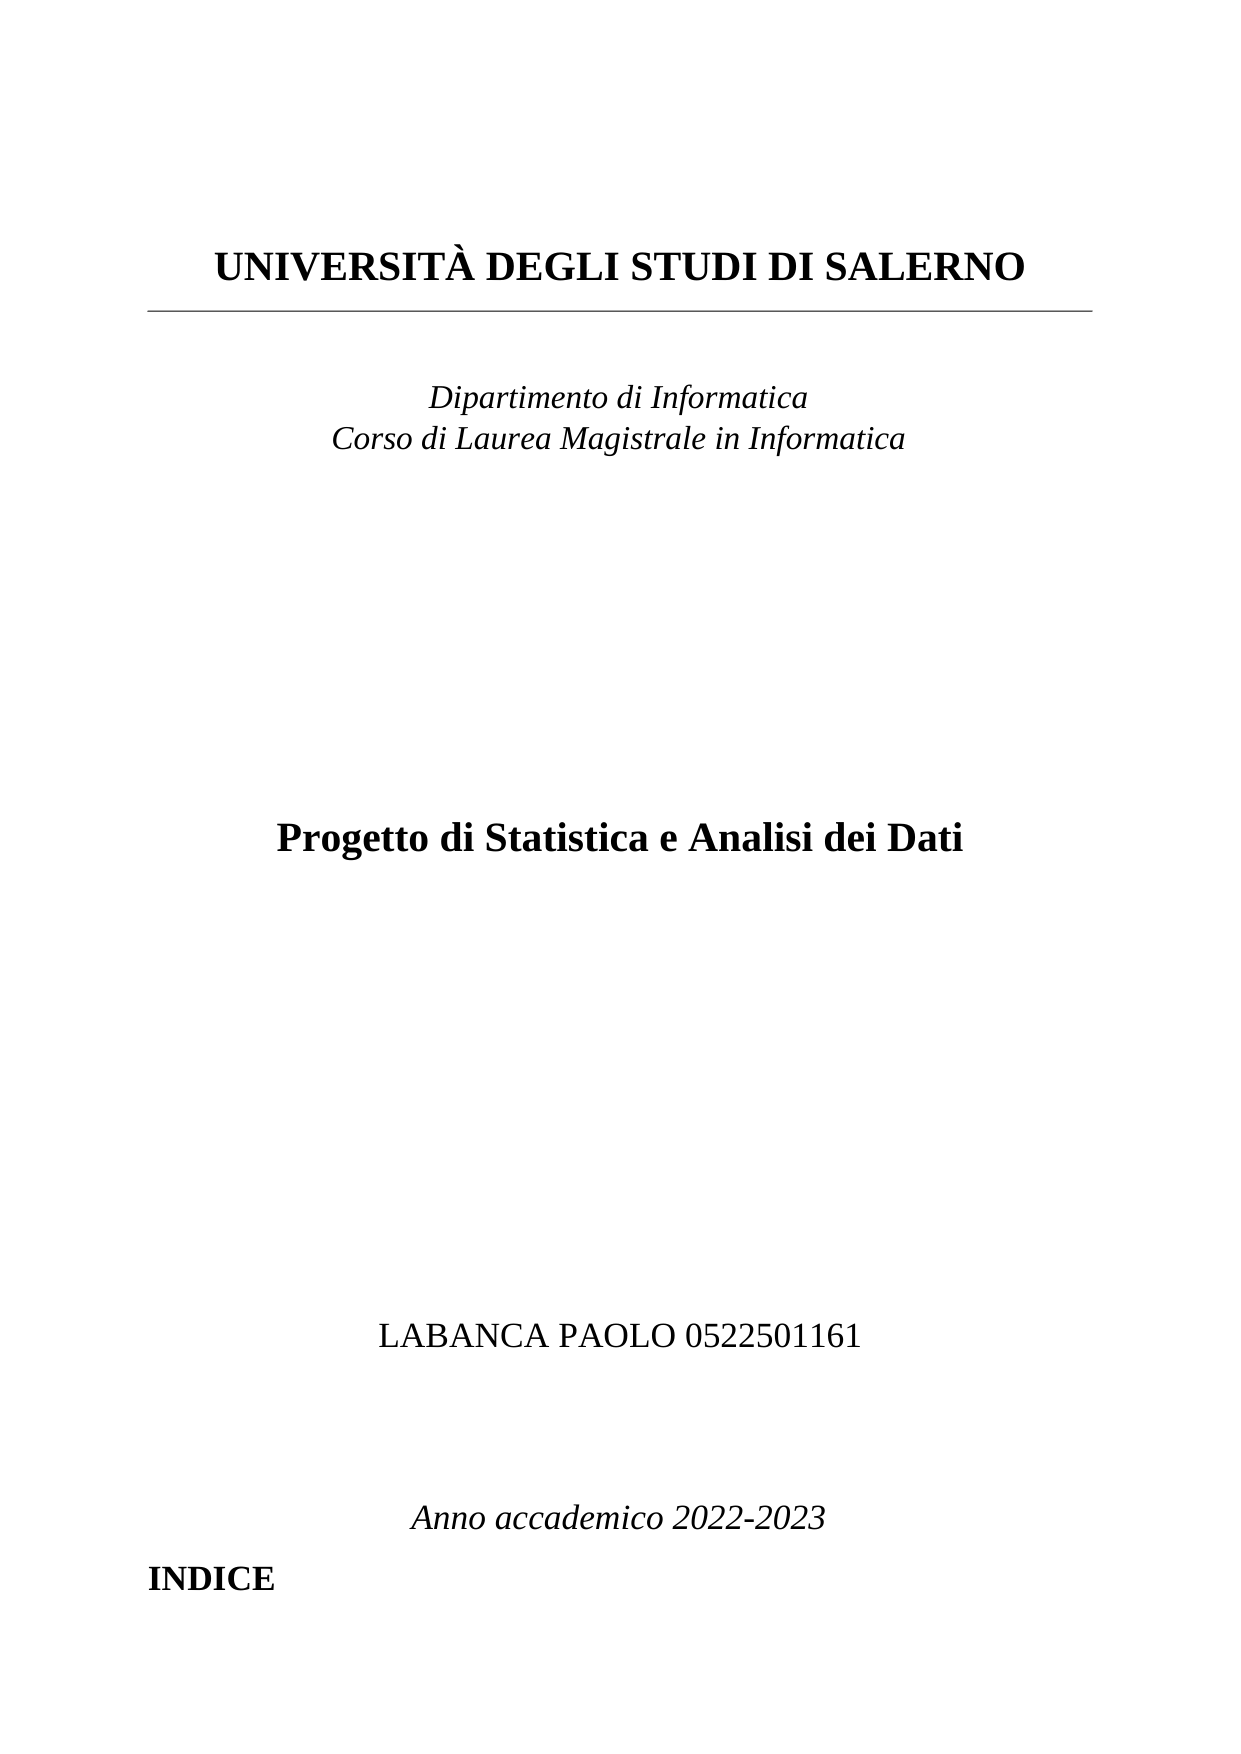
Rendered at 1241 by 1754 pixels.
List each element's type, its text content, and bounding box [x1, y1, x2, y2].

text Anno accademico 2022-2023 [148, 1496, 1092, 1537]
text UNIVERSITÀ DEGLI STUDI DI SALERNO [148, 241, 1092, 289]
text Progetto di Statistica e Analisi dei Dati [148, 813, 1092, 861]
text INDICE [148, 1557, 1092, 1598]
text Dipartimento di Informatica Corso di Laurea Magistrale in Informatica [148, 377, 1092, 457]
text LABANCA PAOLO 0522501161 [148, 1314, 1092, 1355]
